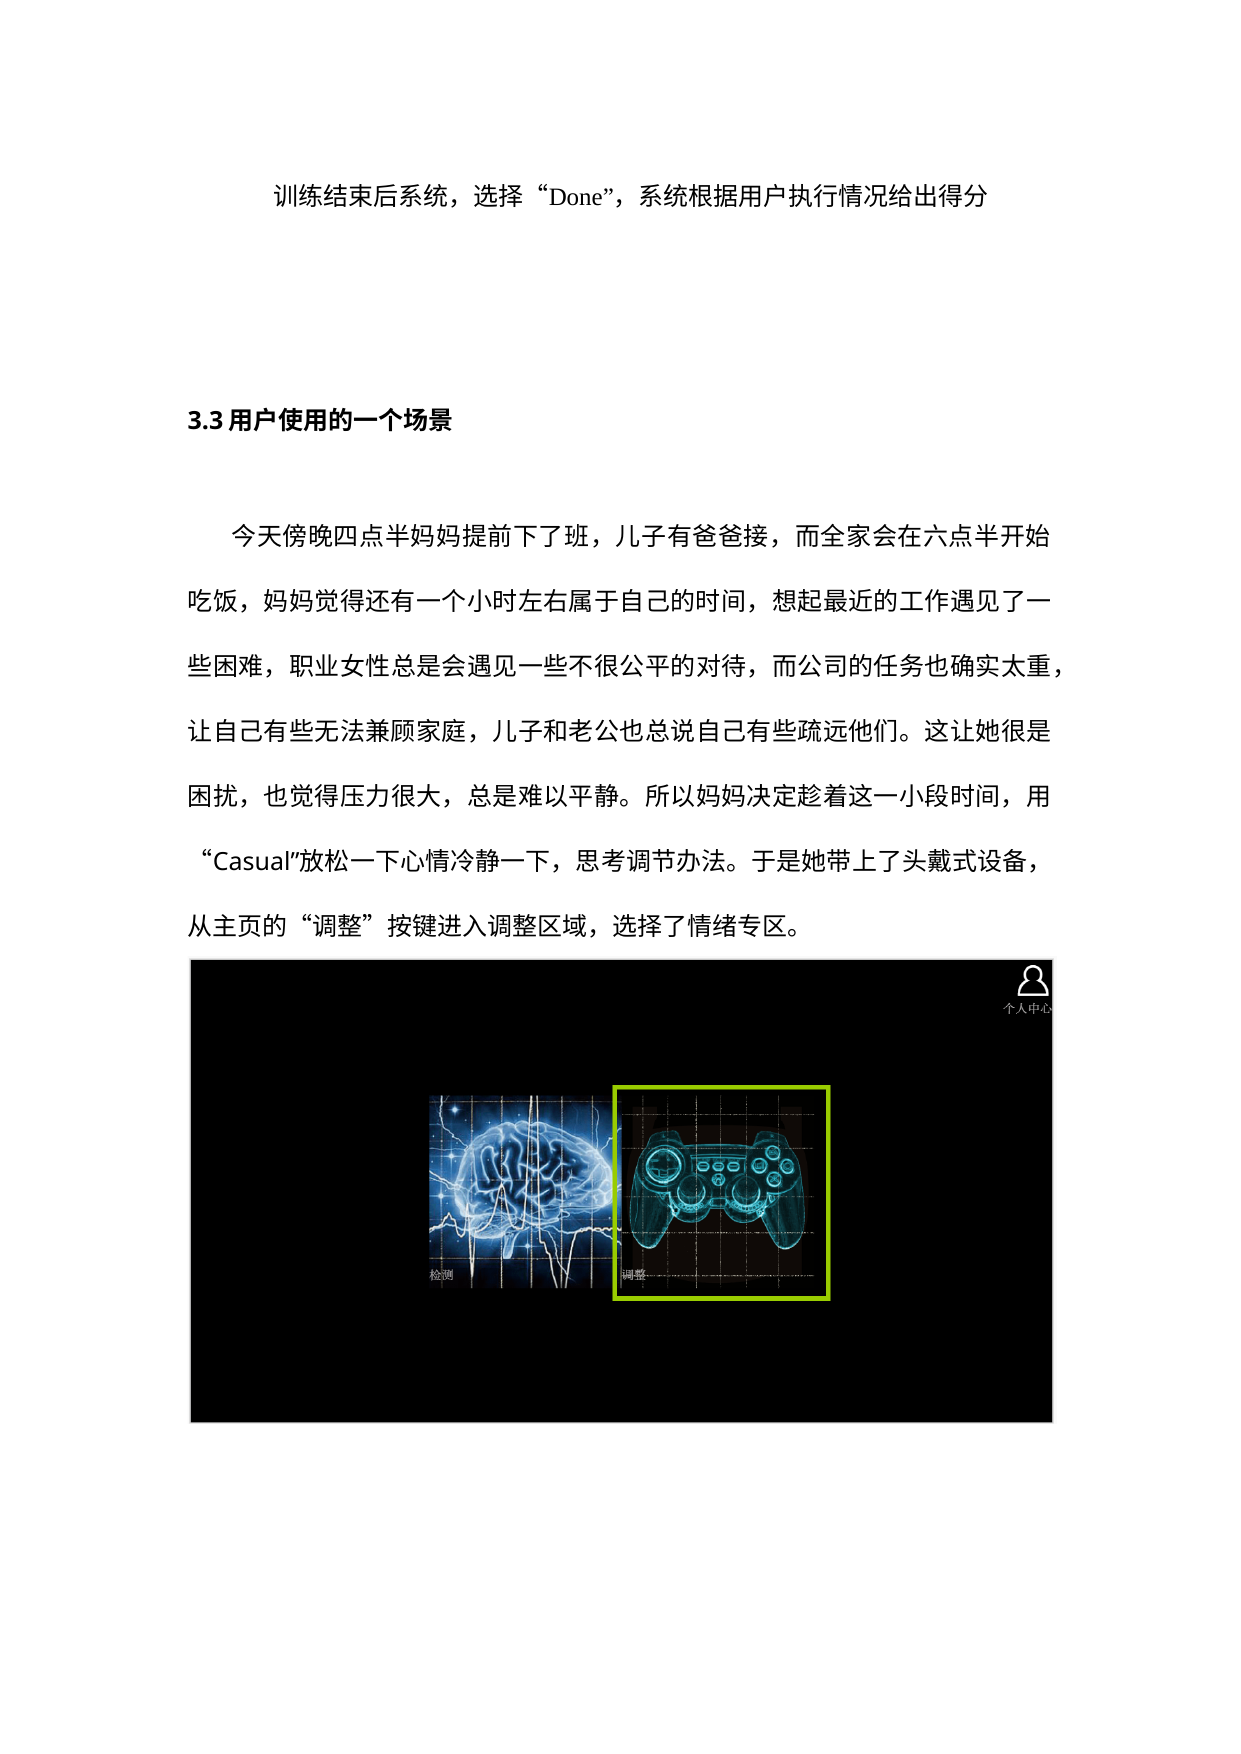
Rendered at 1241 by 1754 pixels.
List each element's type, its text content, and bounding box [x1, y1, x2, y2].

picture [187, 956, 1057, 1424]
text 今天傍晚四点半妈妈提前下了班，儿子有爸爸接，而全家会在六点半开始吃饭，妈妈觉得还有一个小时左右属于自己的时间，想起最近的工作遇见了一些困难，职业女性总是会遇见一些不很公平的对待，而公司的任务也确实太重，让自己有些无法兼顾家庭，儿子和老公也总说自己有些疏远他们。这让她很是困扰，也觉得压力很大，总是难以平静。所以妈妈决定趁着这一小段时间，用“Casual”放松一下心情冷静一下，思考调节办法。于是她带上了头戴式设备，从主页的“调整”按键进入调整区域，选择了情绪专区。 [187, 502, 1053, 956]
text 3.3用户使用的一个场景 [187, 386, 1053, 451]
text 训练结束后系统，选择“Done”，系统根据用户执行情况给出得分 [273, 162, 1053, 227]
